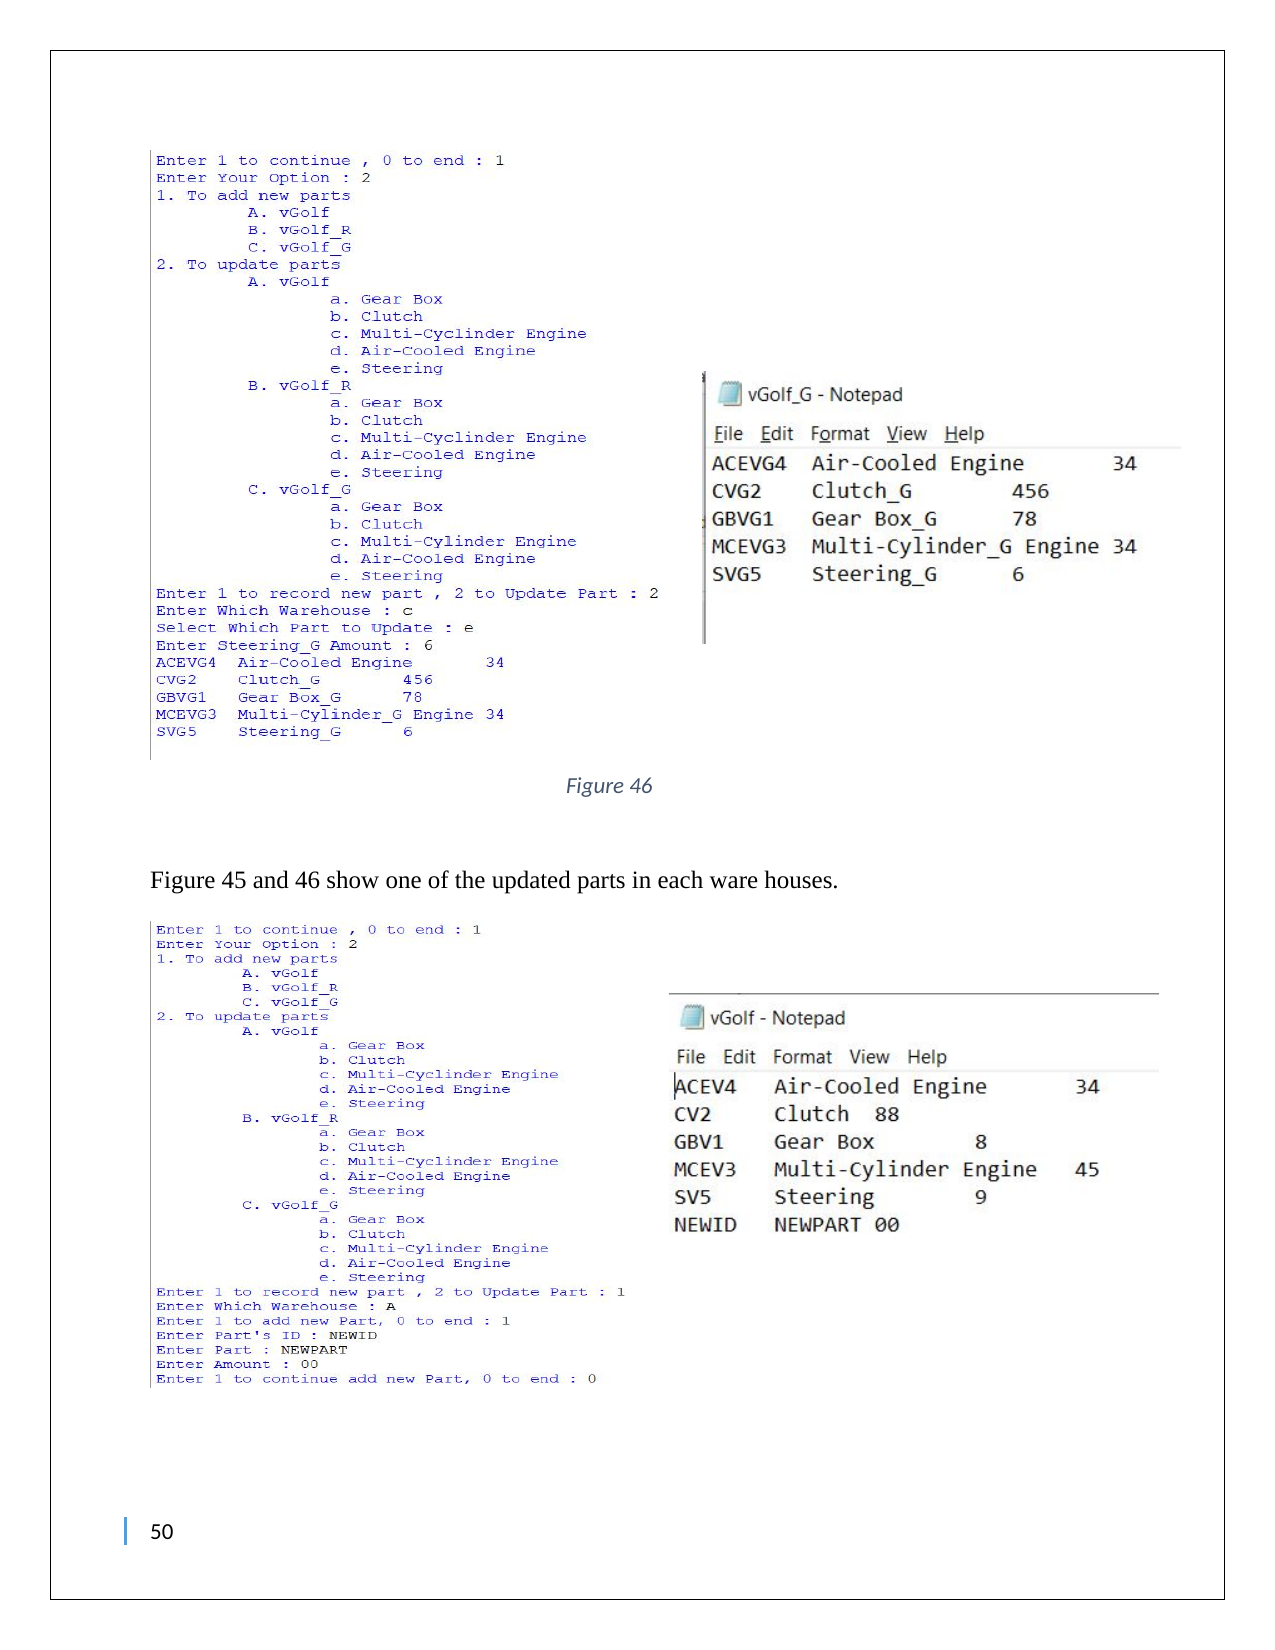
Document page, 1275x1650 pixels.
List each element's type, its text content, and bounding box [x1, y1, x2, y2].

picture [150, 150, 672, 760]
picture [150, 921, 634, 1388]
picture [702, 371, 1181, 644]
picture [668, 993, 1159, 1312]
text Figure 45 and 46 show one of the updated parts in each ware houses. [150, 866, 1181, 894]
